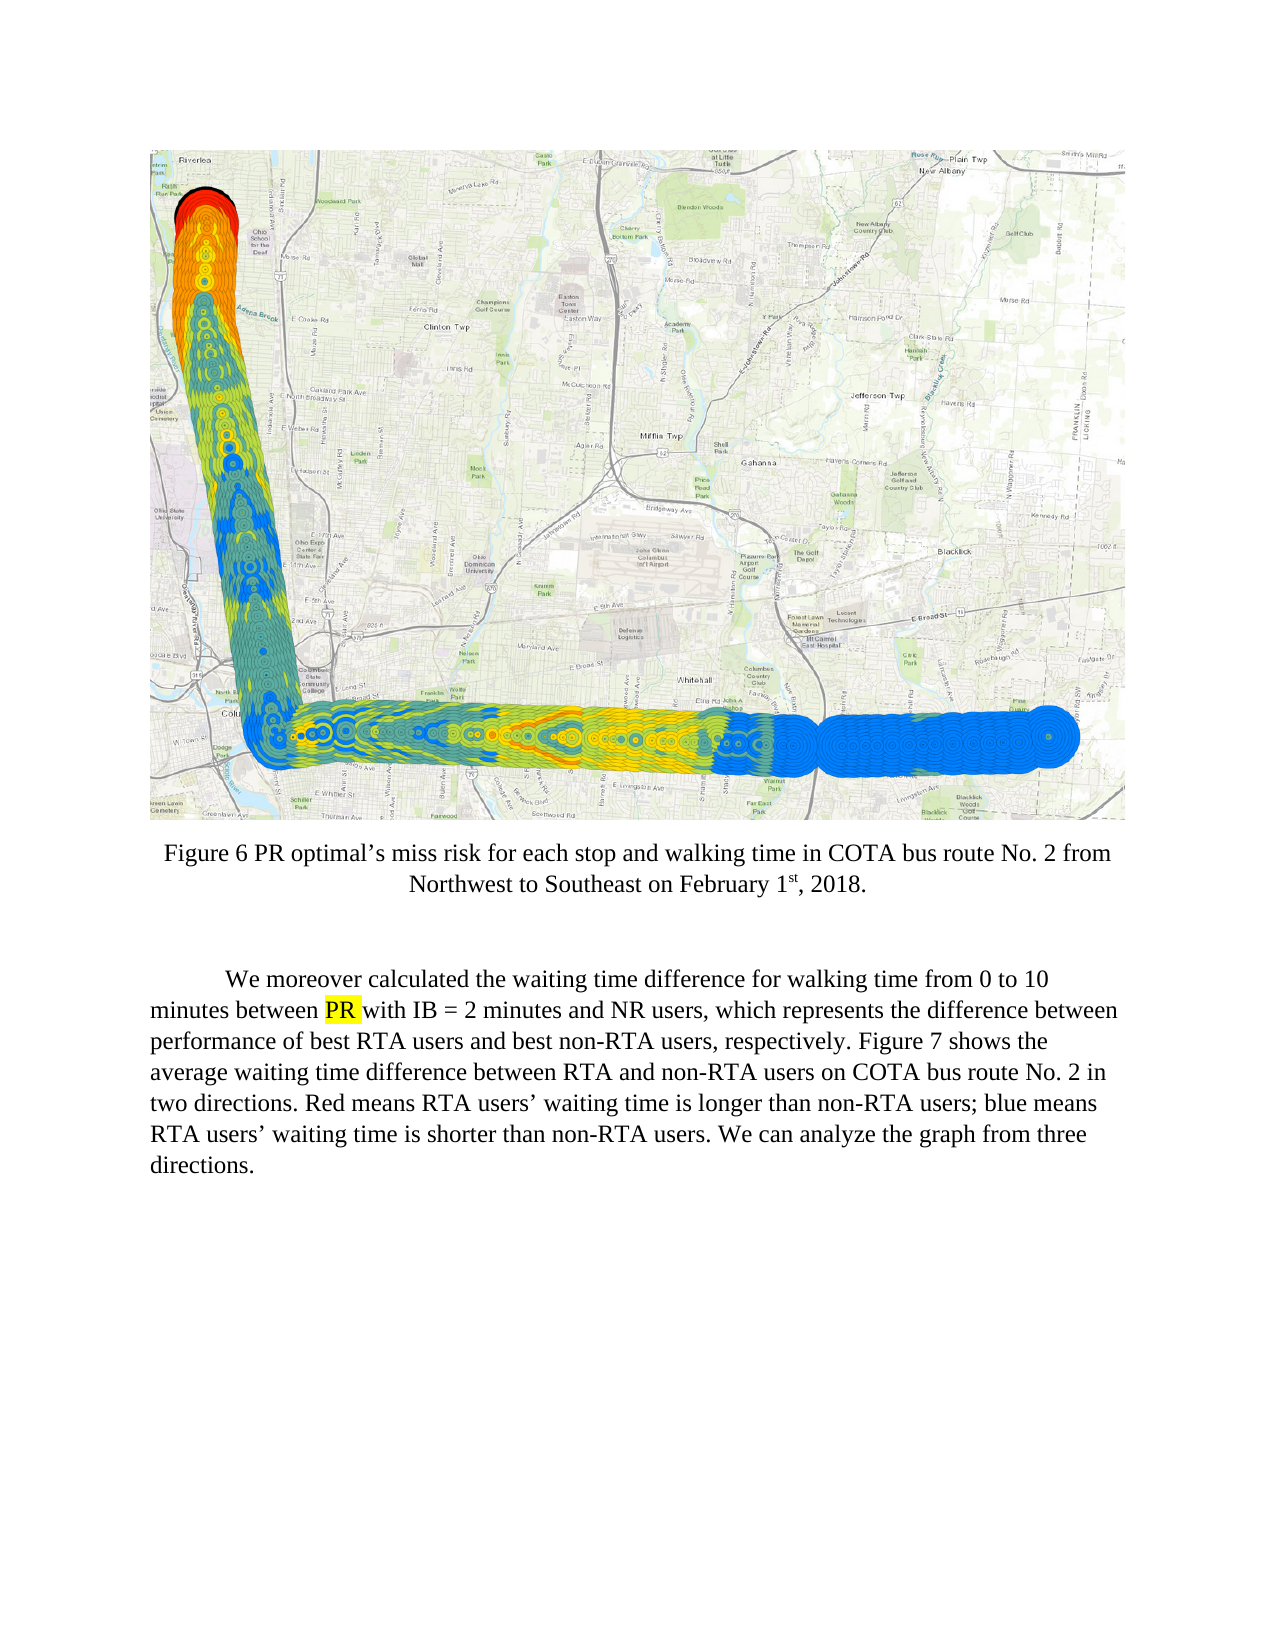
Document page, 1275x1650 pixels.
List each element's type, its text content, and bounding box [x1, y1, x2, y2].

text We moreover calculated the waiting time difference for walking time from 0 to 10 minutes between PR with IB = 2 minutes and NR users, which represents the difference between performance of best RTA users and best non-RTA users, respectively. Figure 7 shows the average waiting time difference between RTA and non-RTA users on COTA bus route No. 2 in two directions. Red means RTA users’ waiting time is longer than non-RTA users; blue means RTA users’ waiting time is shorter than non-RTA users. We can analyze the graph from three directions. [150, 964, 1125, 1179]
picture [150, 150, 1125, 820]
